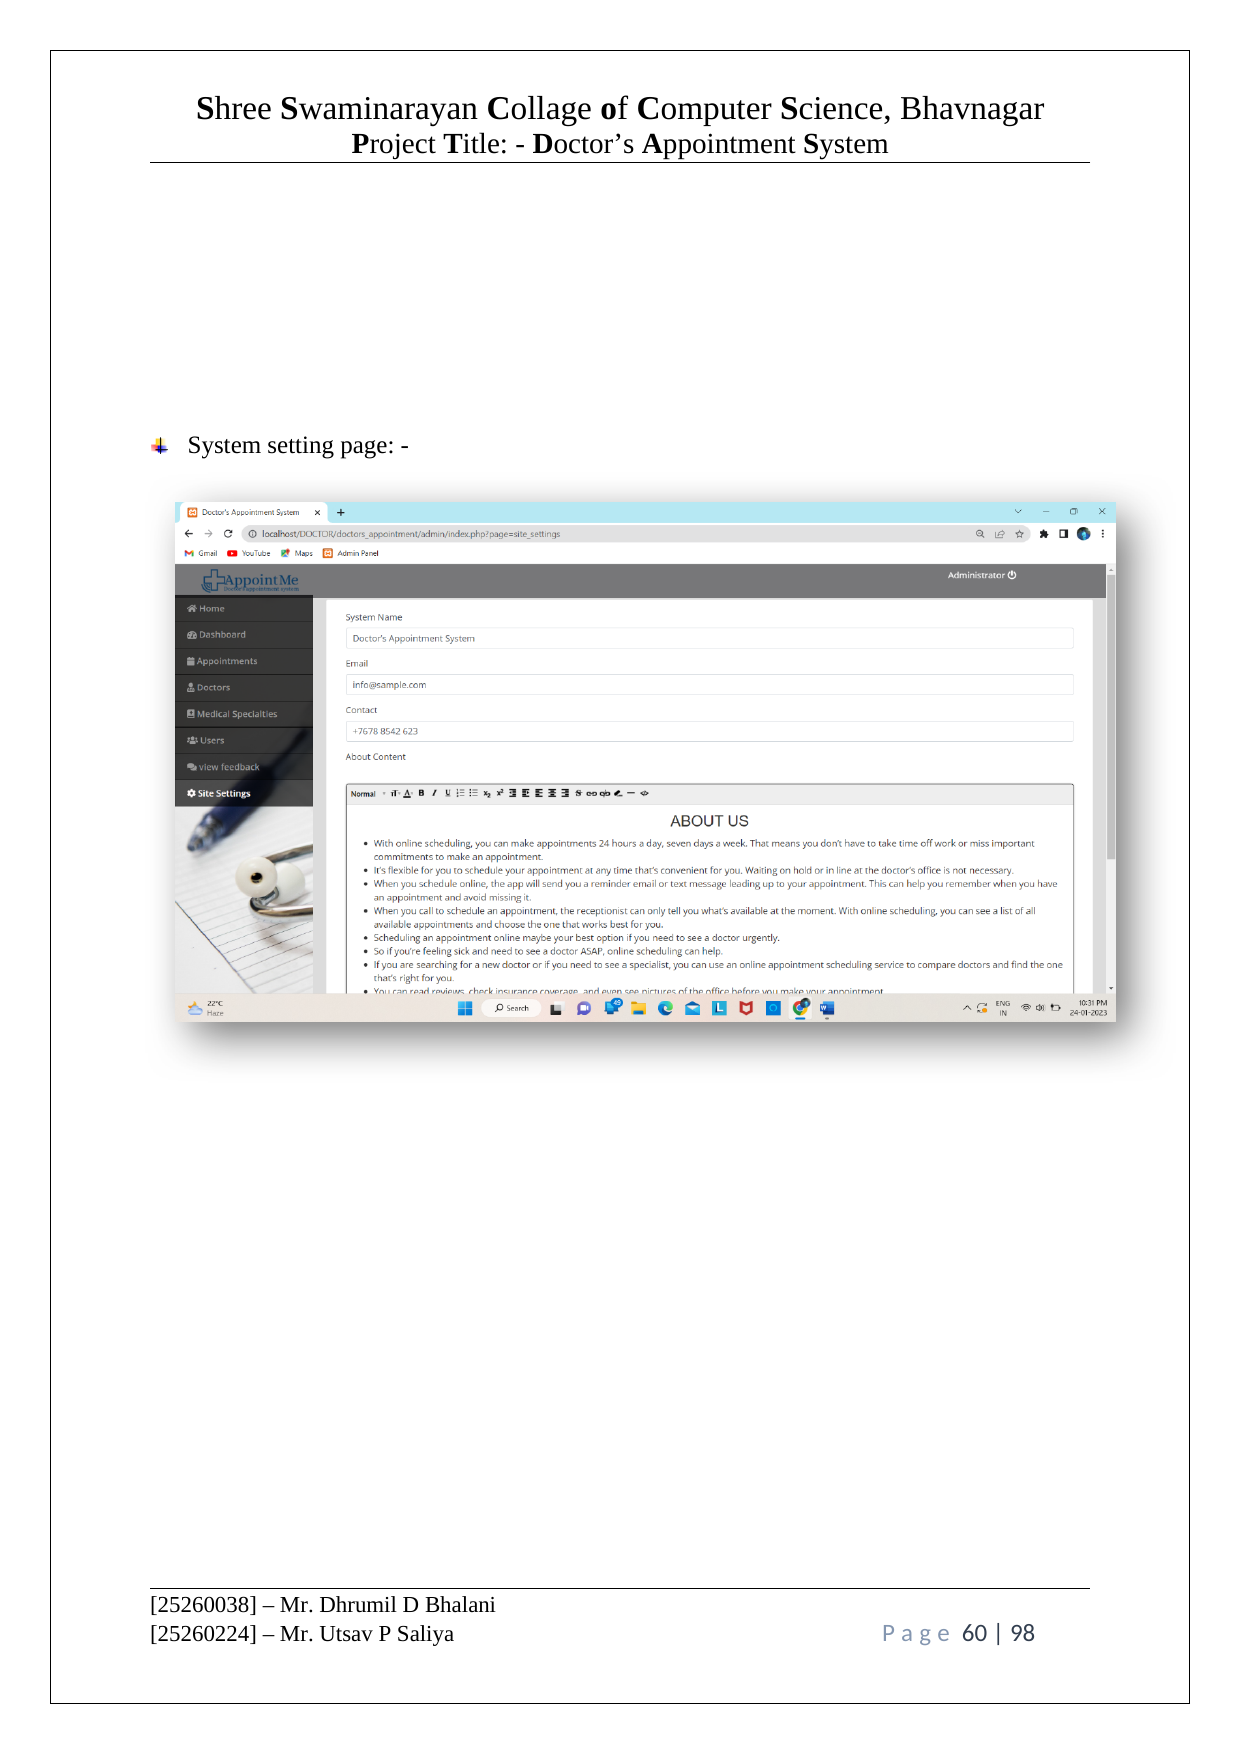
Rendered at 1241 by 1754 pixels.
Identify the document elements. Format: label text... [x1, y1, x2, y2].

picture [175, 502, 1116, 1022]
list System setting page: - [150, 430, 1090, 458]
picture [151, 436, 168, 454]
